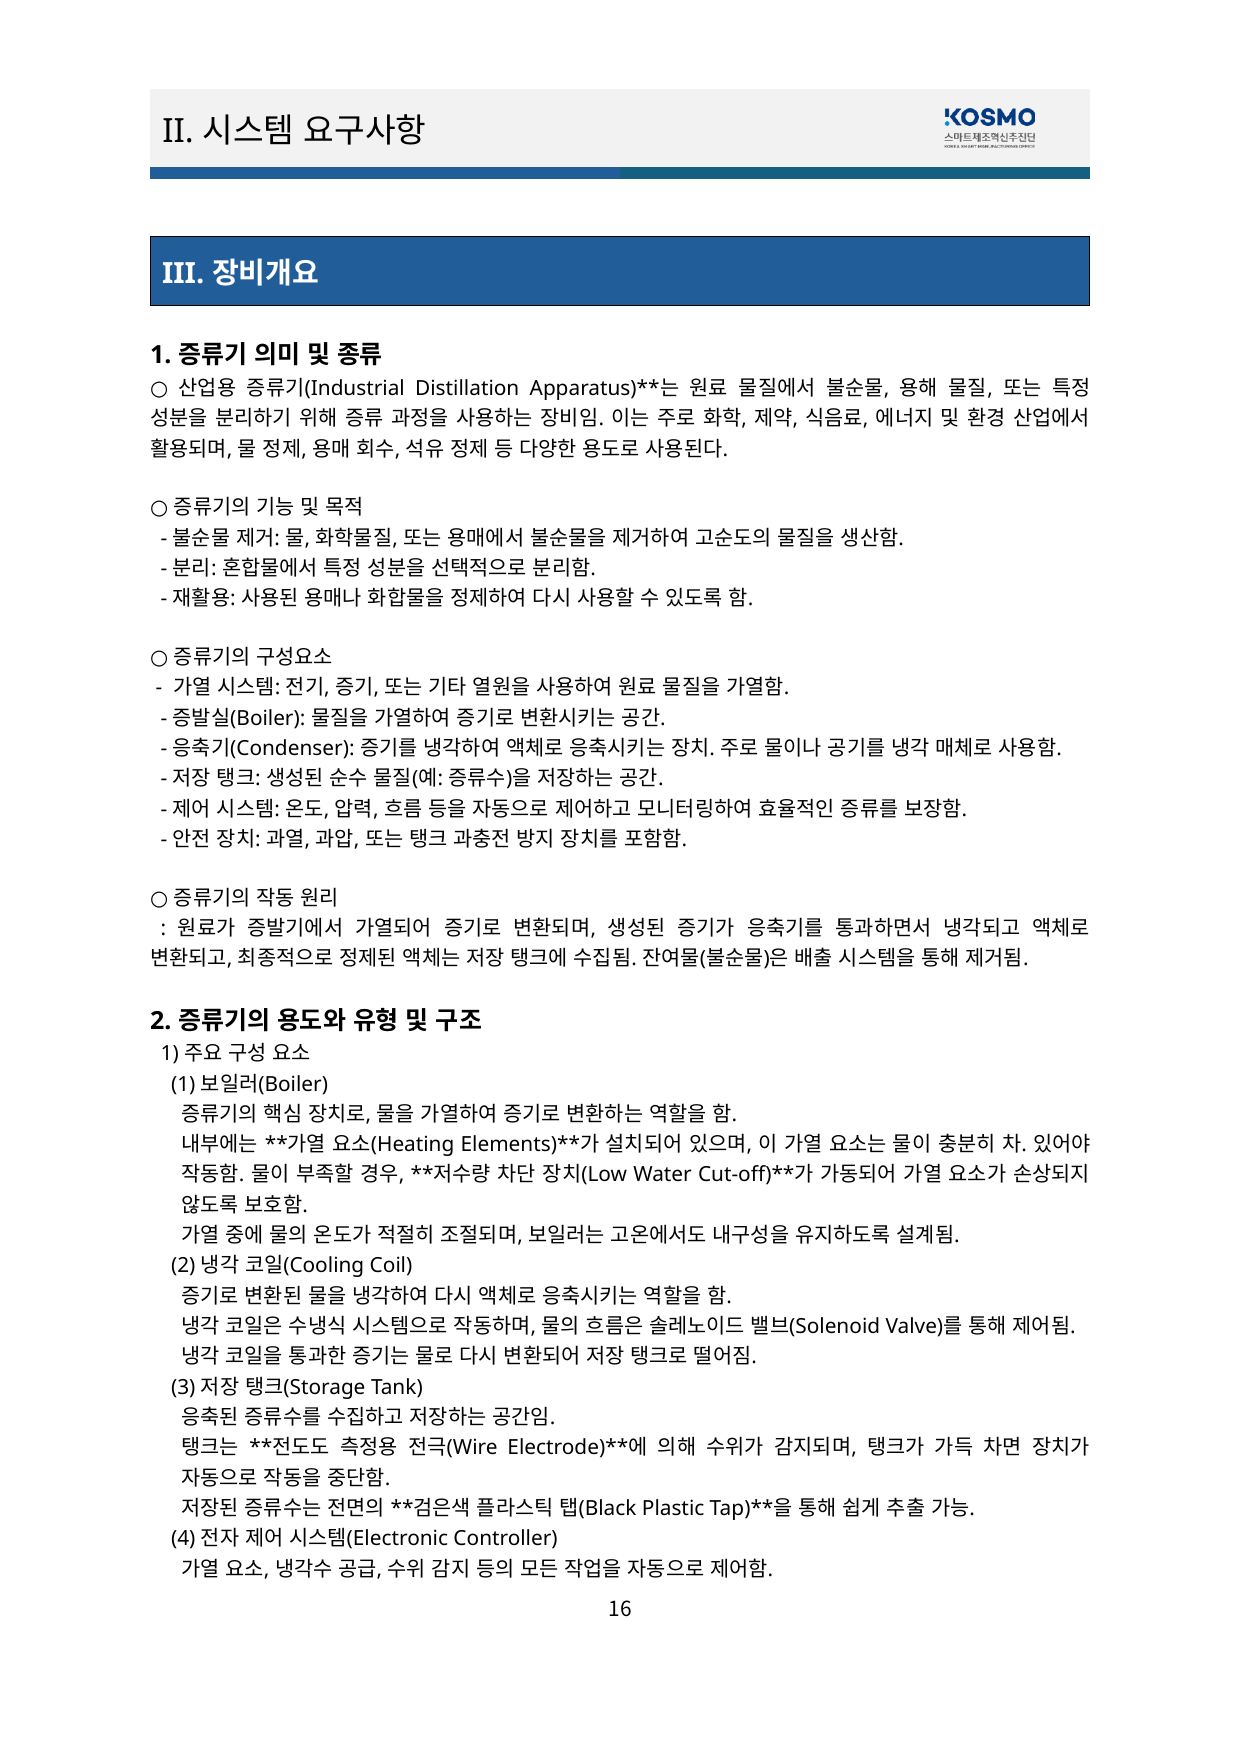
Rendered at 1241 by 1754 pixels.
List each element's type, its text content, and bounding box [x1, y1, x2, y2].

text 내부에는 **가열 요소(Heating Elements)**가 설치되어 있으며, 이 가열 요소는 물이 충분히 차. 있어야 작동함. 물이 부족할 경우, **저수량 차단 장치(Low Water Cut-off)**가 가동되어 가열 요소가 손상되지 않도록 보호함. [181, 1127, 1090, 1218]
text ○ 증류기의 작동 원리 [150, 881, 1090, 911]
text 가열 요소, 냉각수 공급, 수위 감지 등의 모든 작업을 자동으로 제어함. [150, 1552, 1090, 1582]
text (2) 냉각 코일(Cooling Coil) [150, 1249, 1090, 1279]
text 가열 중에 물의 온도가 적절히 조절되며, 보일러는 고온에서도 내구성을 유지하도록 설계됨. [150, 1218, 1090, 1249]
text - 저장 탱크: 생성된 순수 물질(예: 증류수)을 저장하는 공간. [150, 761, 1090, 792]
text - 안전 장치: 과열, 과압, 또는 탱크 과충전 방지 장치를 포함함. [150, 822, 1090, 852]
text - 가열 시스템: 전기, 증기, 또는 기타 열원을 사용하여 원료 물질을 가열함. [150, 671, 1090, 701]
text - 제어 시스템: 온도, 압력, 흐름 등을 자동으로 제어하고 모니터링하여 효율적인 증류를 보장함. [150, 792, 1090, 822]
text : 원료가 증발기에서 가열되어 증기로 변환되며, 생성된 증기가 응축기를 통과하면서 냉각되고 액체로 변환되고, 최종적으로 정제된 액체는 저장 탱크에 수집됨. 잔여물(불순물)은 배출 시스템을 통해 제거됨. [150, 911, 1090, 972]
subtitle 1. 증류기 의미 및 종류 [150, 335, 1090, 371]
text 증류기의 핵심 장치로, 물을 가열하여 증기로 변환하는 역할을 함. [150, 1097, 1090, 1127]
text 냉각 코일을 통과한 증기는 물로 다시 변환되어 저장 탱크로 떨어짐. [150, 1339, 1090, 1370]
text 냉각 코일은 수냉식 시스템으로 작동하며, 물의 흐름은 솔레노이드 밸브(Solenoid Valve)를 통해 제어됨. [181, 1309, 1090, 1339]
text - 응축기(Condenser): 증기를 냉각하여 액체로 응축시키는 장치. 주로 물이나 공기를 냉각 매체로 사용함. [150, 731, 1090, 761]
text ○ 증류기의 구성요소 [150, 640, 1090, 671]
text 증기로 변환된 물을 냉각하여 다시 액체로 응축시키는 역할을 함. [150, 1279, 1090, 1309]
picture [944, 108, 1035, 148]
text - 재활용: 사용된 용매나 화합물을 정제하여 다시 사용할 수 있도록 함. [150, 581, 1090, 612]
text 저장된 증류수는 전면의 **검은색 플라스틱 탭(Black Plastic Tap)**을 통해 쉽게 추출 가능. [150, 1491, 1090, 1521]
text ○ 증류기의 기능 및 목적 - 불순물 제거: 물, 화학물질, 또는 용매에서 불순물을 제거하여 고순도의 물질을 생산함. [150, 491, 1090, 551]
text - 증발실(Boiler): 물질을 가열하여 증기로 변환시키는 공간. [150, 701, 1090, 731]
text (4) 전자 제어 시스템(Electronic Controller) [150, 1521, 1090, 1552]
text 1) 주요 구성 요소 [150, 1036, 1090, 1067]
subtitle 2. 증류기의 용도와 유형 및 구조 [150, 1000, 1090, 1036]
text ○ 산업용 증류기(Industrial Distillation Apparatus)**는 원료 물질에서 불순물, 용해 물질, 또는 특정 성분을 분리하기 위해 증류 과정을 사용하는 장비임. 이는 주로 화학, 제약, 식음료, 에너지 및 환경 산업에서 활용되며, 물 정제, 용매 회수, 석유 정제 등 다양한 용도로 사용된다. [150, 371, 1090, 462]
text 탱크는 **전도도 측정용 전극(Wire Electrode)**에 의해 수위가 감지되며, 탱크가 가득 차면 장치가 자동으로 작동을 중단함. [181, 1431, 1090, 1491]
table_header III. 장비개요 [151, 237, 1089, 305]
text - 분리: 혼합물에서 특정 성분을 선택적으로 분리함. [150, 551, 1090, 581]
text (3) 저장 탱크(Storage Tank) [150, 1370, 1090, 1400]
text (1) 보일러(Boiler) [150, 1067, 1090, 1097]
text 응축된 증류수를 수집하고 저장하는 공간임. [150, 1400, 1090, 1431]
